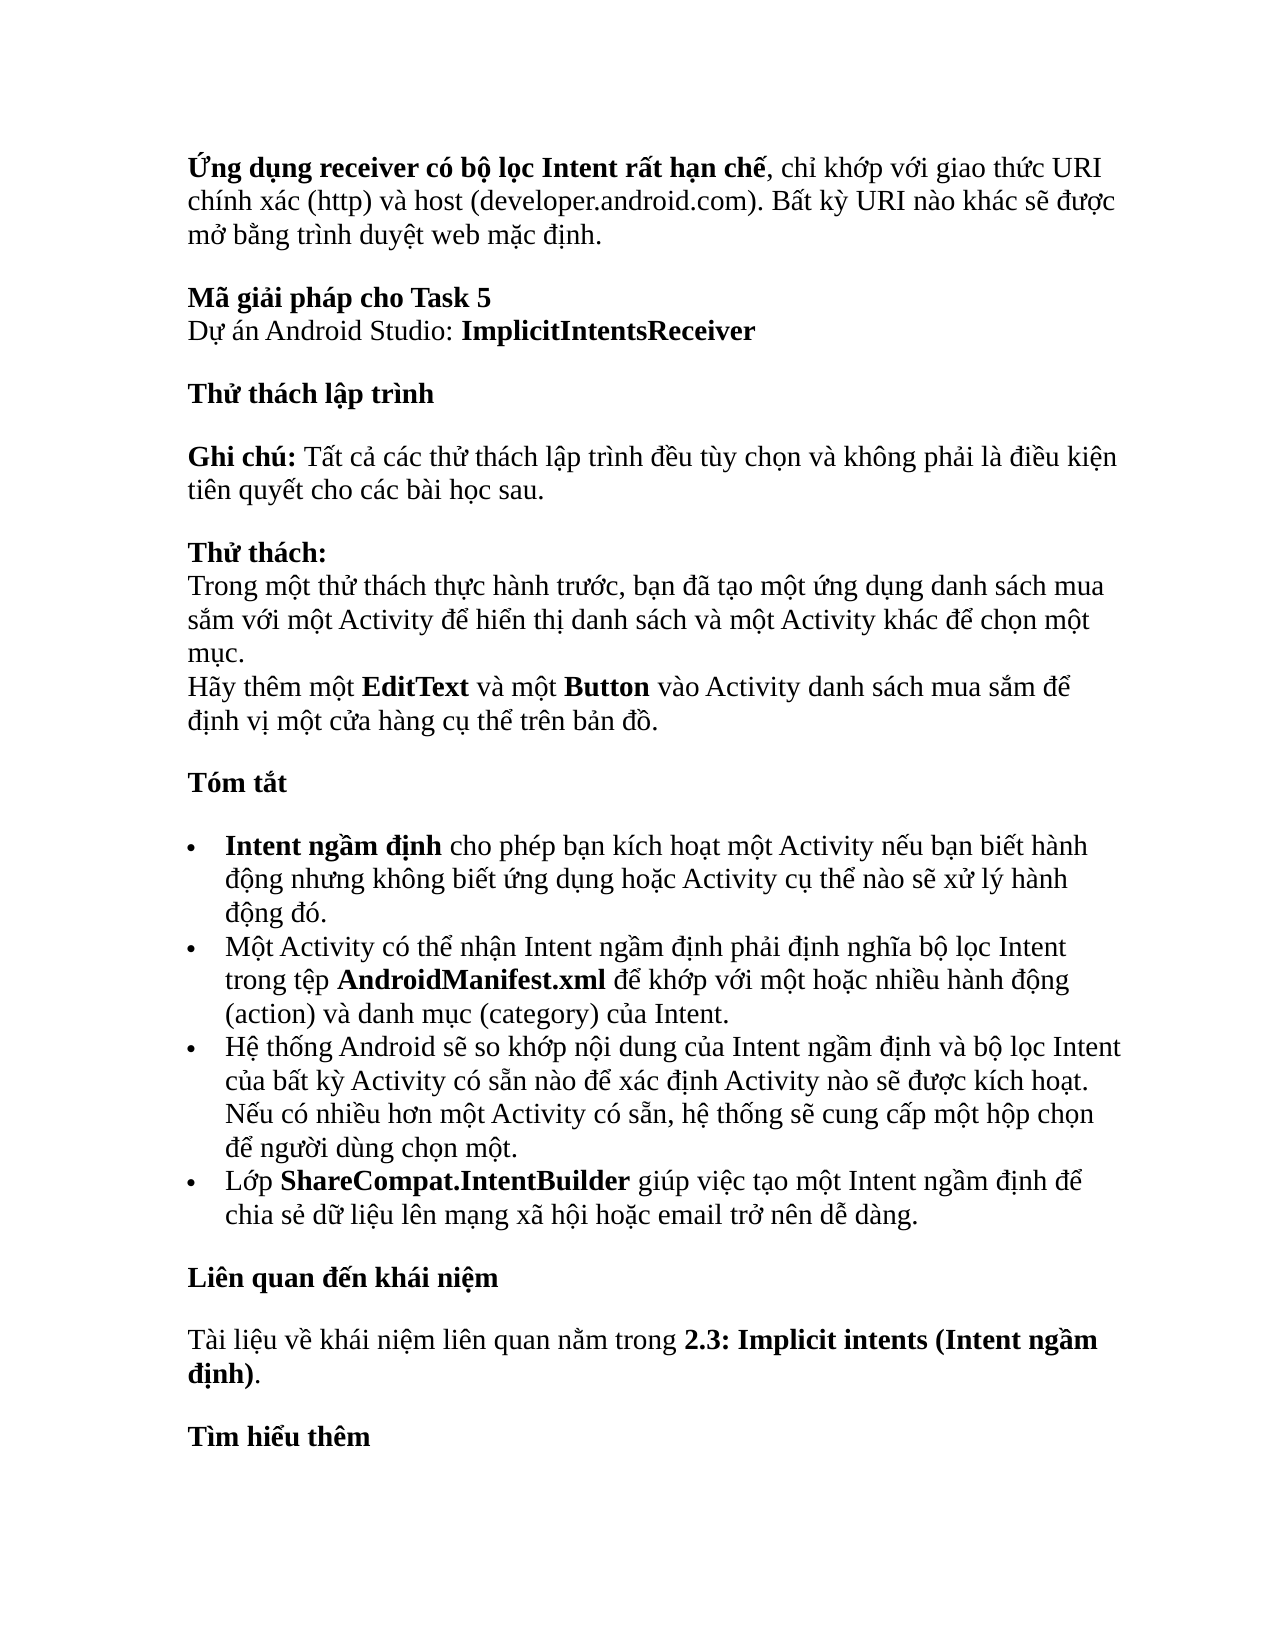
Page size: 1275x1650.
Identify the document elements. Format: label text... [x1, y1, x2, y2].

text Mã giải pháp cho Task 5 Dự án Android Studio: ImplicitIntentsReceiver [187, 280, 1125, 347]
text Thử thách: Trong một thử thách thực hành trước, bạn đã tạo một ứng dụng danh sách mua sắm với một Activity để hiển thị danh sách và một Activity khác để chọn một mục. Hãy thêm một EditText và một Button vào Activity danh sách mua sắm để định vị một cửa hàng cụ thể trên bản đồ. [187, 535, 1125, 736]
text Tìm hiểu thêm [187, 1419, 1125, 1452]
text Tài liệu về khái niệm liên quan nằm trong 2.3: Implicit intents (Intent ngầm định). [187, 1322, 1125, 1389]
list Intent ngầm định cho phép bạn kích hoạt một Activity nếu bạn biết hành động nhưng không biết ứng dụng hoặc Activity cụ thể nào sẽ xử lý hành động đó. [187, 828, 1125, 929]
list Một Activity có thể nhận Intent ngầm định phải định nghĩa bộ lọc Intent trong tệp AndroidManifest.xml để khớp với một hoặc nhiều hành động (action) và danh mục (category) của Intent. [187, 929, 1125, 1029]
text Ứng dụng receiver có bộ lọc Intent rất hạn chế, chỉ khớp với giao thức URI chính xác (http) và host (developer.android.com). Bất kỳ URI nào khác sẽ được mở bằng trình duyệt web mặc định. [187, 150, 1125, 251]
text Liên quan đến khái niệm [187, 1260, 1125, 1293]
list Hệ thống Android sẽ so khớp nội dung của Intent ngầm định và bộ lọc Intent của bất kỳ Activity có sẵn nào để xác định Activity nào sẽ được kích hoạt. Nếu có nhiều hơn một Activity có sẵn, hệ thống sẽ cung cấp một hộp chọn để người dùng chọn một. [187, 1029, 1125, 1163]
text Ghi chú: Tất cả các thử thách lập trình đều tùy chọn và không phải là điều kiện tiên quyết cho các bài học sau. [187, 439, 1125, 506]
text Tóm tắt [187, 765, 1125, 799]
text Thử thách lập trình [187, 376, 1125, 409]
list Lớp ShareCompat.IntentBuilder giúp việc tạo một Intent ngầm định để chia sẻ dữ liệu lên mạng xã hội hoặc email trở nên dễ dàng. [187, 1163, 1125, 1231]
